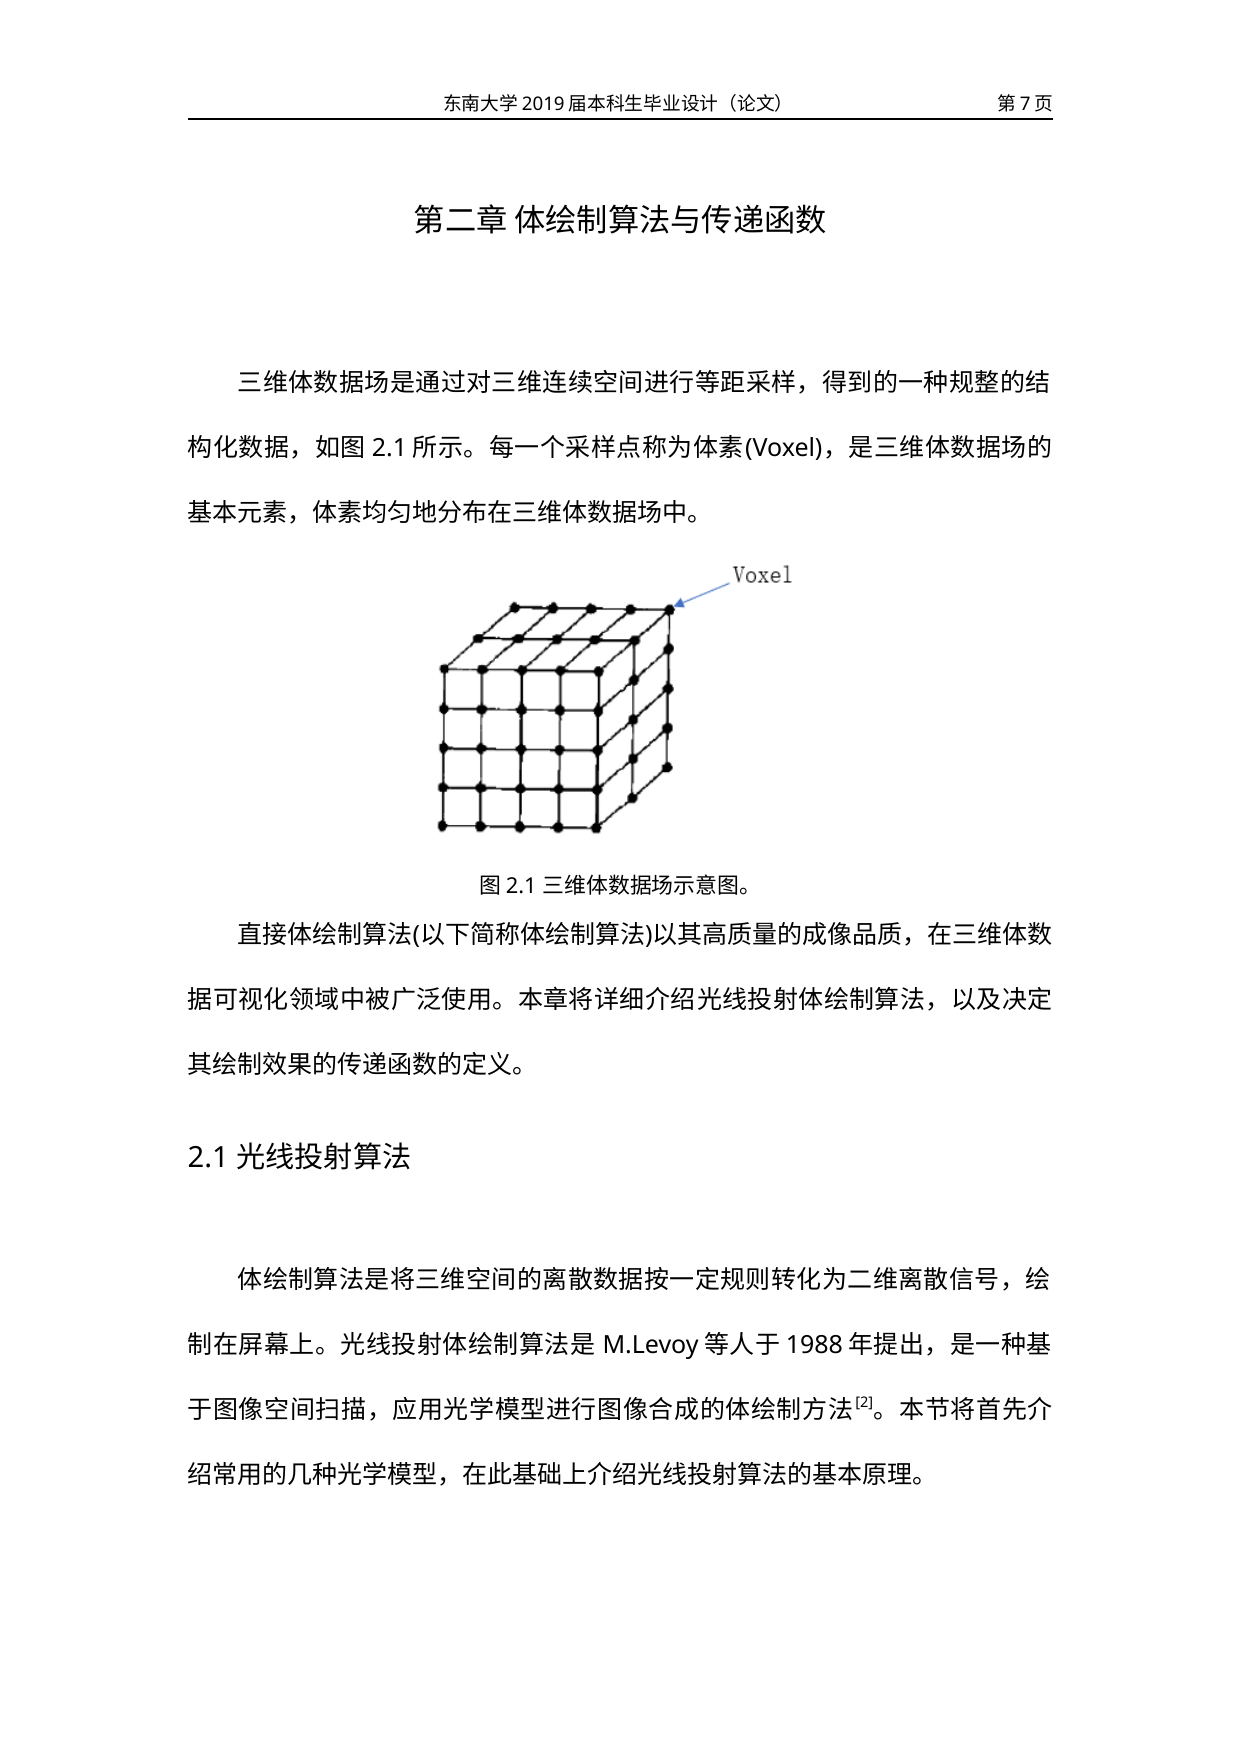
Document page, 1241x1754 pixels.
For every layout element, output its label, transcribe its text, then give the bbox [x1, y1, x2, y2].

text 直接体绘制算法(以下简称体绘制算法)以其高质量的成像品质，在三维体数据可视化领域中被广泛使用。本章将详细介绍光线投射体绘制算法，以及决定其绘制效果的传递函数的定义。 [187, 901, 1053, 1096]
text 体绘制算法是将三维空间的离散数据按一定规则转化为二维离散信号，绘制在屏幕上。光线投射体绘制算法是M.Levoy等人于1988年提出，是一种基于图像空间扫描，应用光学模型进行图像合成的体绘制方法[2]。本节将首先介绍常用的几种光学模型，在此基础上介绍光线投射算法的基本原理。 [187, 1246, 1053, 1506]
subtitle 2.1 光线投射算法 [187, 1123, 1053, 1188]
picture [414, 543, 826, 856]
text 三维体数据场是通过对三维连续空间进行等距采样，得到的一种规整的结构化数据，如图2.1所示。每一个采样点称为体素(Voxel)，是三维体数据场的基本元素，体素均匀地分布在三维体数据场中。 [187, 348, 1053, 543]
text 第二章 体绘制算法与传递函数 [187, 185, 1053, 250]
text 图2.1 三维体数据场示意图。 [187, 868, 1053, 901]
